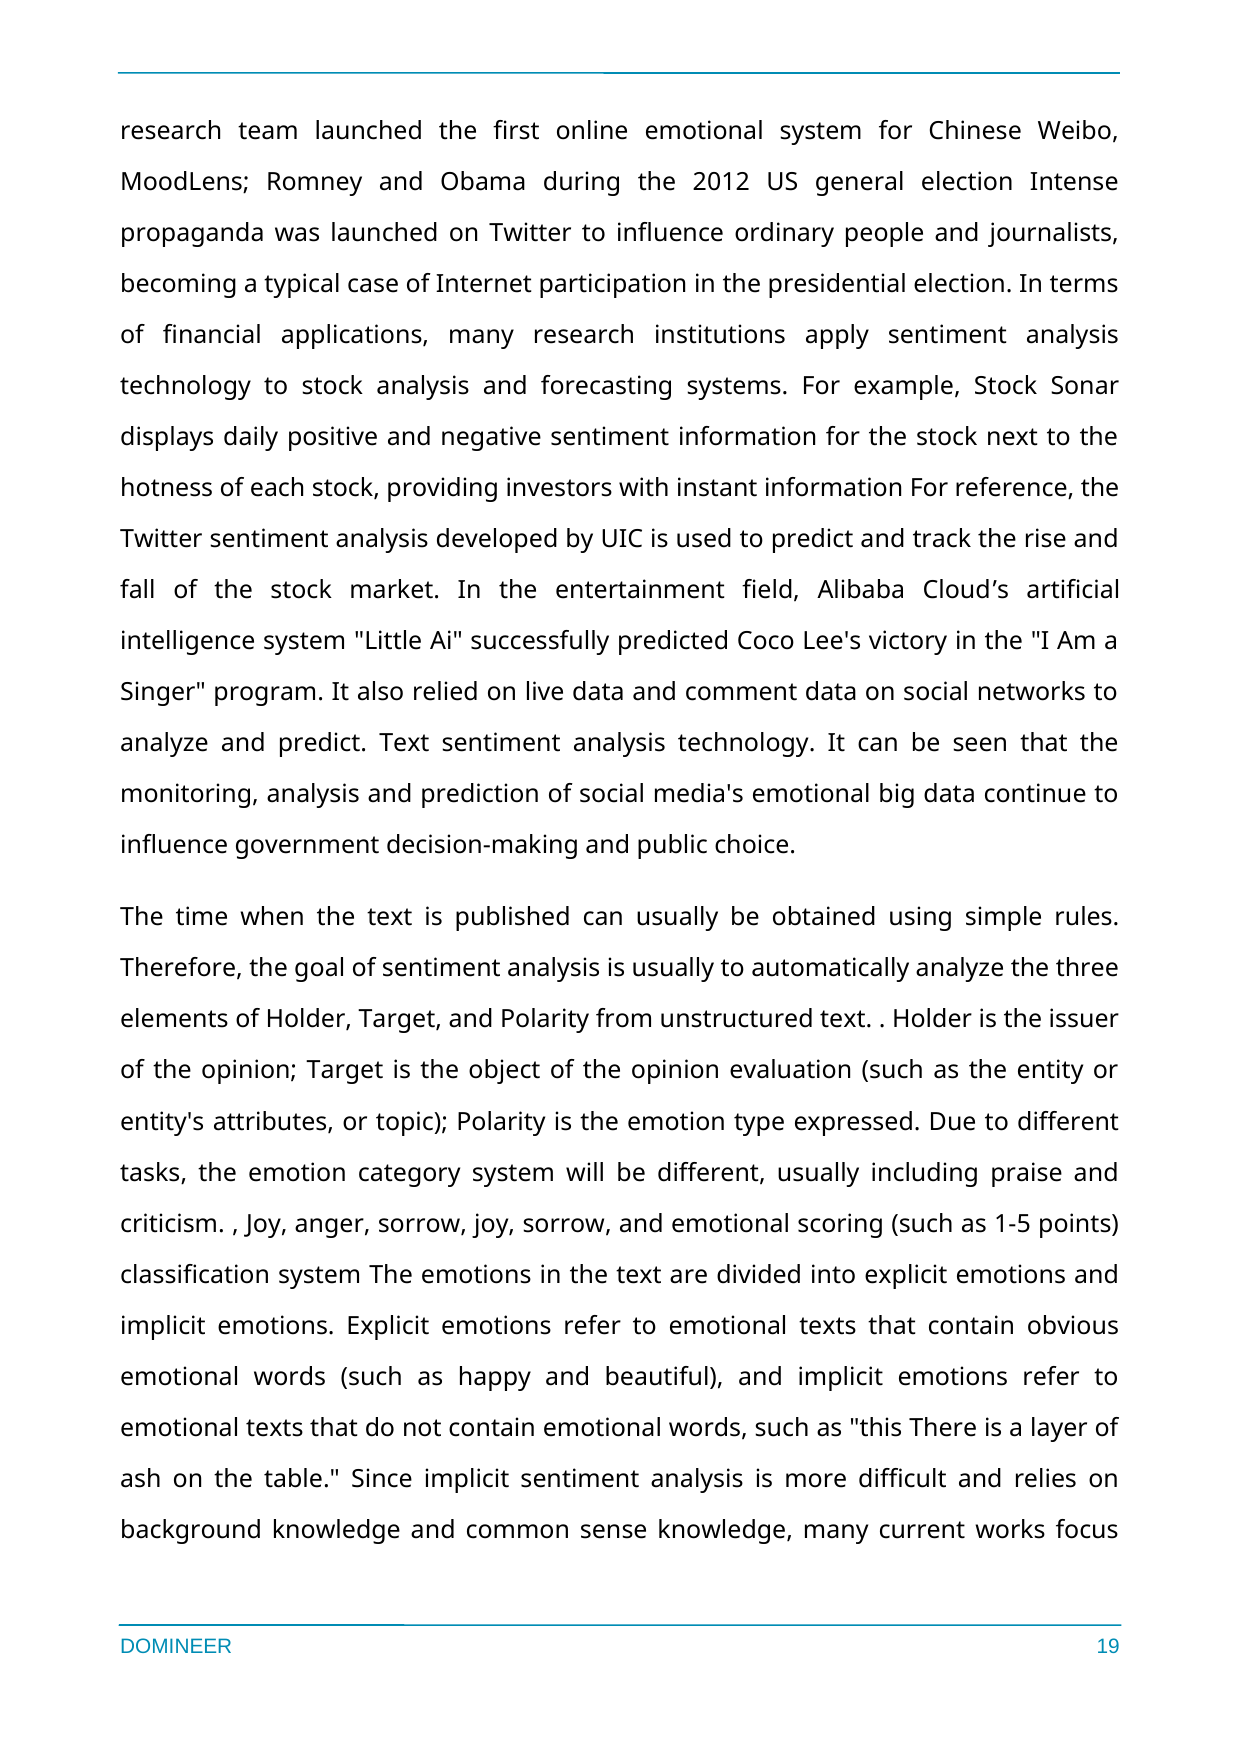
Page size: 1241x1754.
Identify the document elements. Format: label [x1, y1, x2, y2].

text [120, 112, 1120, 861]
text [120, 899, 1120, 1546]
